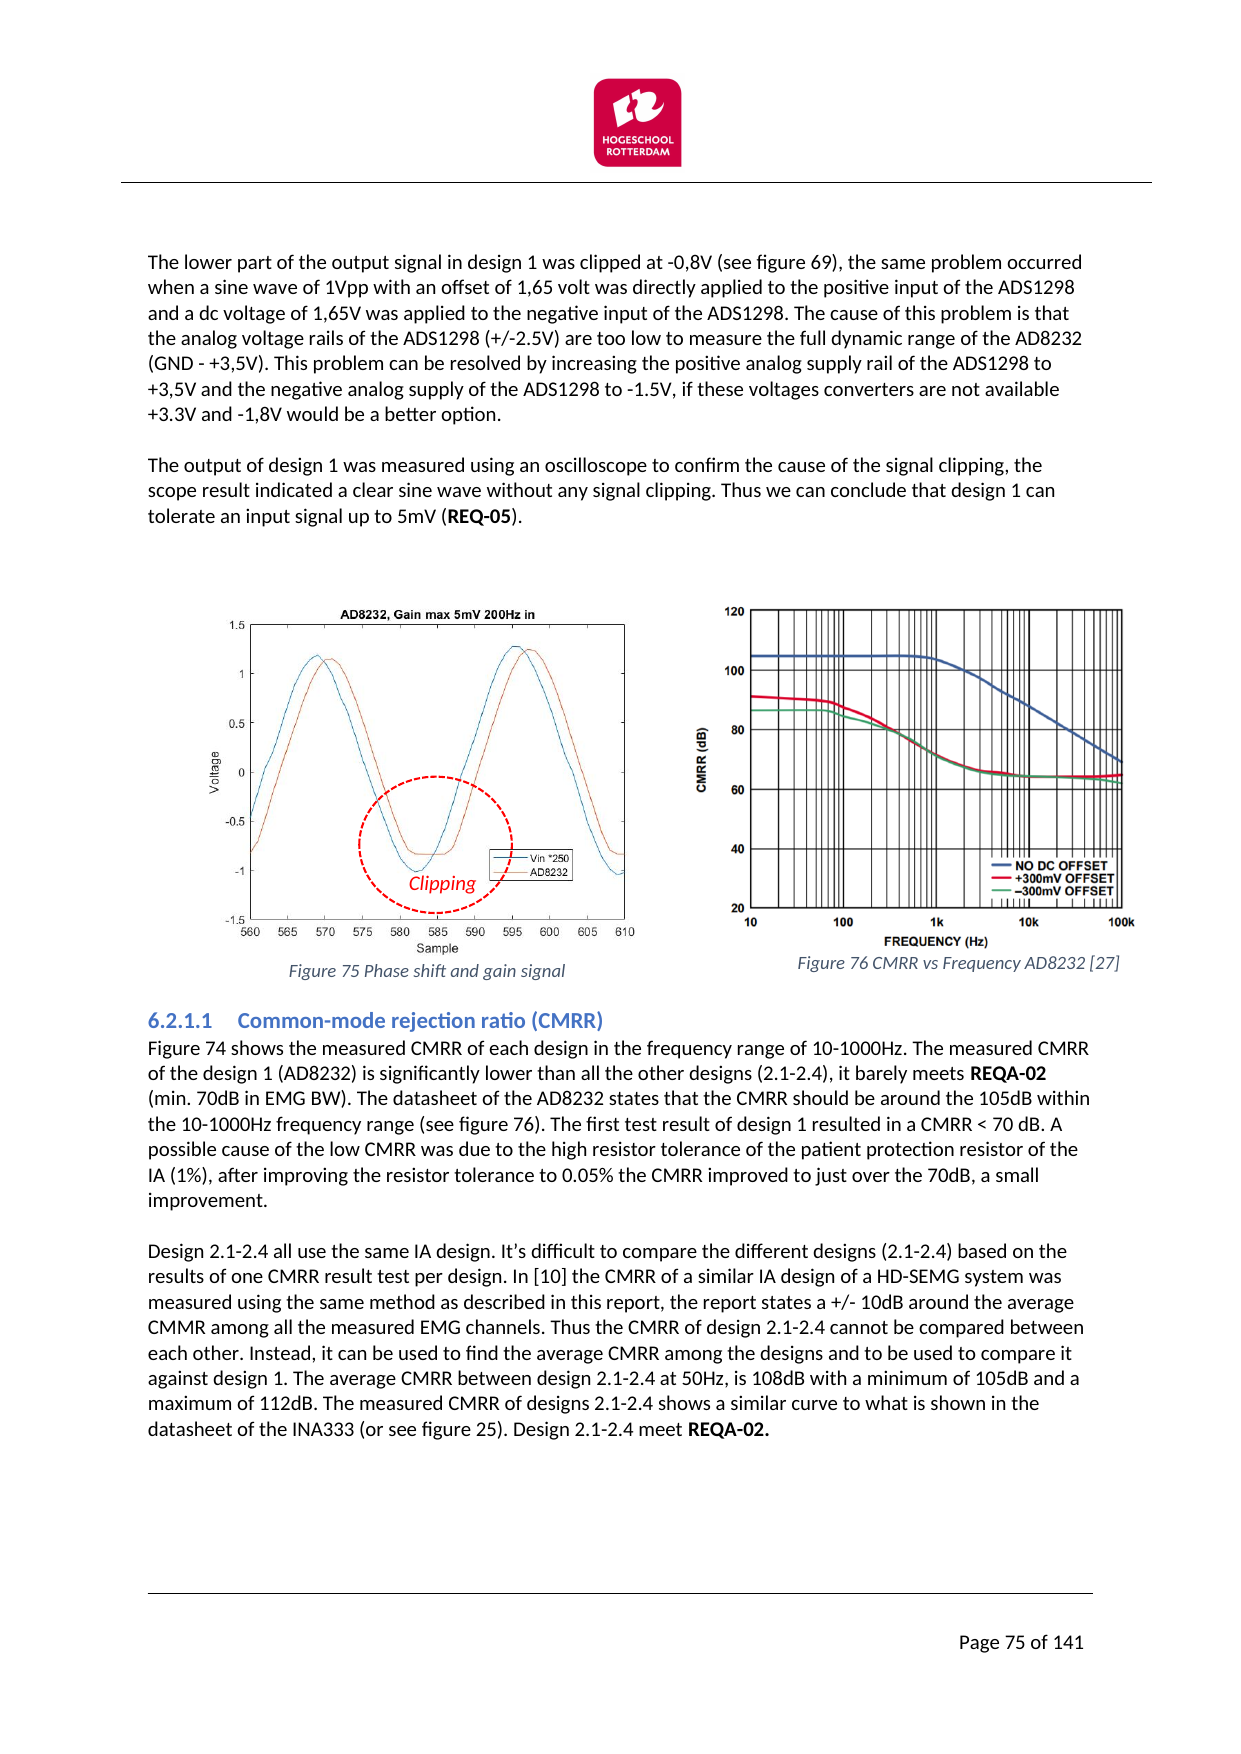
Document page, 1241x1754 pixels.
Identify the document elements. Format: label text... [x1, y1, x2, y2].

picture [187, 597, 670, 959]
table_header Figure 75 Phase shift and gain signal [88, 598, 679, 1002]
text The lower part of the output signal in design 1 was clipped at -0,8V (see figure 69), the same problem occurred when a sine wave of 1Vpp with an offset of 1,65 volt was directly applied to the positive input of the ADS1298 and a dc voltage of 1,65V was applied to the negative input of the ADS1298. The cause of this problem is that the analog voltage rails of the ADS1298 (+/-2.5V) are too low to measure the full dynamic range of the AD8232 (GND - +3,5V). This problem can be resolved by increasing the positive analog supply rail of the ADS1298 to +3,5V and the negative analog supply of the ADS1298 to -1.5V, if these voltages converters are not available +3.3V and -1,8V would be a better option. [148, 249, 1093, 427]
subtitle Common-mode rejection ratio (CMRR) [148, 1007, 1093, 1035]
text Figure 74 shows the measured CMRR of each design in the frequency range of 10-1000Hz. The measured CMRR of the design 1 (AD8232) is significantly lower than all the other designs (2.1-2.4), it barely meets REQA-02 (min. 70dB in EMG BW). The datasheet of the AD8232 states that the CMRR should be around the 105dB within the 10-1000Hz frequency range (see figure 76). The first test result of design 1 resulted in a CMRR < 70 dB. A possible cause of the low CMRR was due to the high resistor tolerance of the patient protection resistor of the IA (1%), after improving the resistor tolerance to 0.05% the CMRR improved to just over the 70dB, a small improvement. [148, 1035, 1093, 1213]
picture [691, 597, 1140, 952]
picture [590, 73, 685, 173]
table_header Figure 76 CMRR vs Frequency AD8232 [27] [679, 598, 1151, 1002]
text The output of design 1 was measured using an oscilloscope to confirm the cause of the signal clipping, the scope result indicated a clear sine wave without any signal clipping. Thus we can conclude that design 1 can tolerate an input signal up to 5mV (REQ-05). [148, 452, 1093, 528]
text Design 2.1-2.4 all use the same IA design. It’s difficult to compare the different designs (2.1-2.4) based on the results of one CMRR result test per design. In [10] the CMRR of a similar IA design of a HD-SEMG system was measured using the same method as described in this report, the report states a +/- 10dB around the average CMMR among all the measured EMG channels. Thus the CMRR of design 2.1-2.4 cannot be compared between each other. Instead, it can be used to find the average CMRR among the designs and to be used to compare it against design 1. The average CMRR between design 2.1-2.4 at 50Hz, is 108dB with a minimum of 105dB and a maximum of 112dB. The measured CMRR of designs 2.1-2.4 shows a similar curve to what is shown in the datasheet of the INA333 (or see figure 25). Design 2.1-2.4 meet REQA-02. [148, 1238, 1093, 1441]
